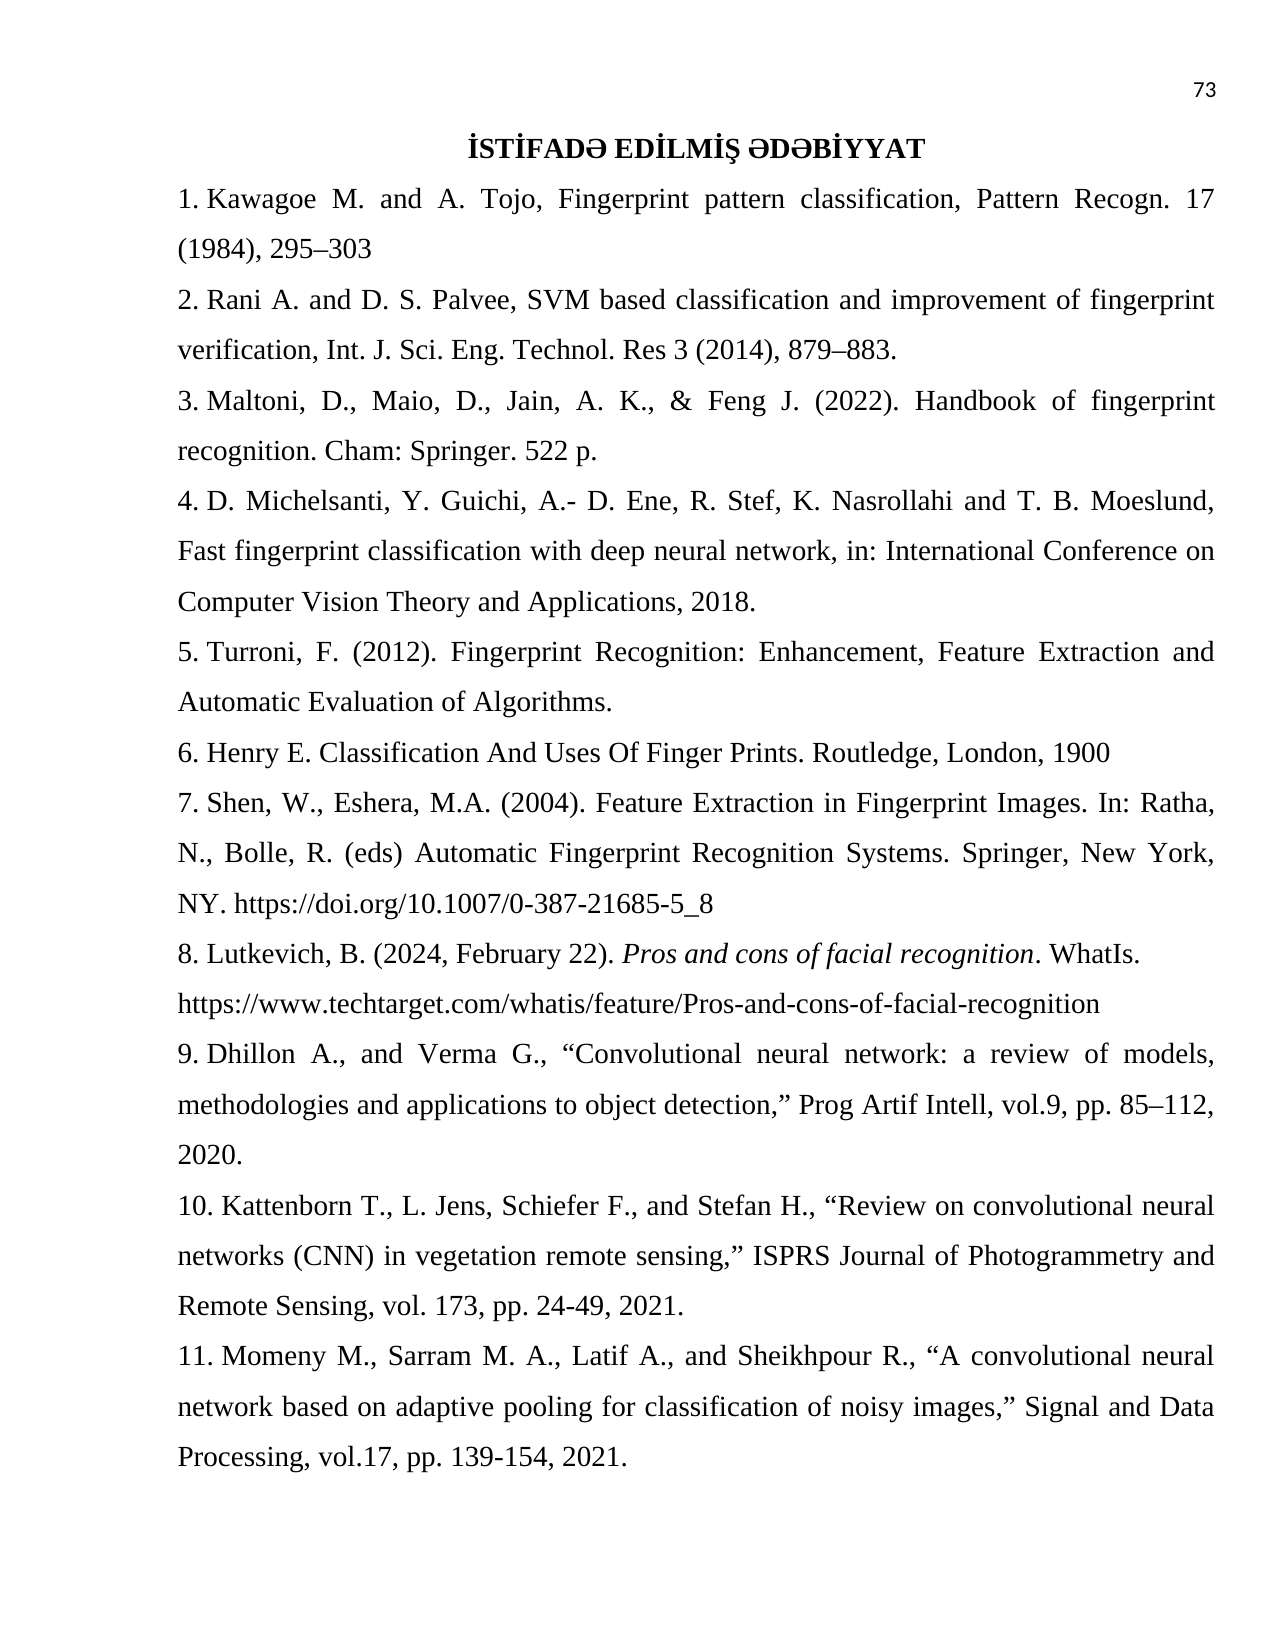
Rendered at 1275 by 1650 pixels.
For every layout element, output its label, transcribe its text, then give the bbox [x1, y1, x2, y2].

subtitle İSTİFADƏ EDİLMİŞ ƏDƏBİYYAT [177, 131, 1216, 164]
list Shen, W., Eshera, M.A. (2004). Feature Extraction in Fingerprint Images. In: Ratha, N., Bolle, R. (eds) Automatic Fingerprint Recognition Systems. Springer, New York, NY. https://doi.org/10.1007/0-387-21685-5_8 [177, 785, 1216, 919]
list Lutkevich, B. (2024, February 22). Pros and cons of facial recognition. WhatIs. https://www.techtarget.com/whatis/feature/Pros-and-cons-of-facial-recognition [177, 936, 1216, 1020]
list Dhillon A., and Verma G., “Convolutional neural network: a review of models, methodologies and applications to object detection,” Prog Artif Intell, vol.9, pp. 85–112, 2020. [177, 1037, 1216, 1171]
list Kawagoe M. and A. Tojo, Fingerprint pattern classification, Pattern Recogn. 17 (1984), 295–303 [177, 181, 1216, 265]
list Kattenborn T., L. Jens, Schiefer F., and Stefan H., “Review on convolutional neural networks (CNN) in vegetation remote sensing,” ISPRS Journal of Photogrammetry and Remote Sensing, vol. 173, pp. 24-49, 2021. [177, 1188, 1216, 1322]
list Maltoni, D., Maio, D., Jain, A. K., & Feng J. (2022). Handbook of fingerprint recognition. Cham: Springer. 522 p. [177, 383, 1216, 466]
list Turroni, F. (2012). Fingerprint Recognition: Enhancement, Feature Extraction and Automatic Evaluation of Algorithms. [177, 634, 1216, 718]
list Momeny M., Sarram M. A., Latif A., and Sheikhpour R., “A convolutional neural network based on adaptive pooling for classification of noisy images,” Signal and Data Processing, vol.17, pp. 139-154, 2021. [177, 1338, 1216, 1473]
list Henry E. Classification And Uses Of Finger Prints. Routledge, London, 1900 [177, 735, 1216, 768]
list D. Michelsanti, Y. Guichi, A.- D. Ene, R. Stef, K. Nasrollahi and T. B. Moeslund, Fast fingerprint classification with deep neural network, in: International Conference on Computer Vision Theory and Applications, 2018. [177, 483, 1216, 617]
list Rani A. and D. S. Palvee, SVM based classification and improvement of fingerprint verification, Int. J. Sci. Eng. Technol. Res 3 (2014), 879–883. [177, 282, 1216, 366]
